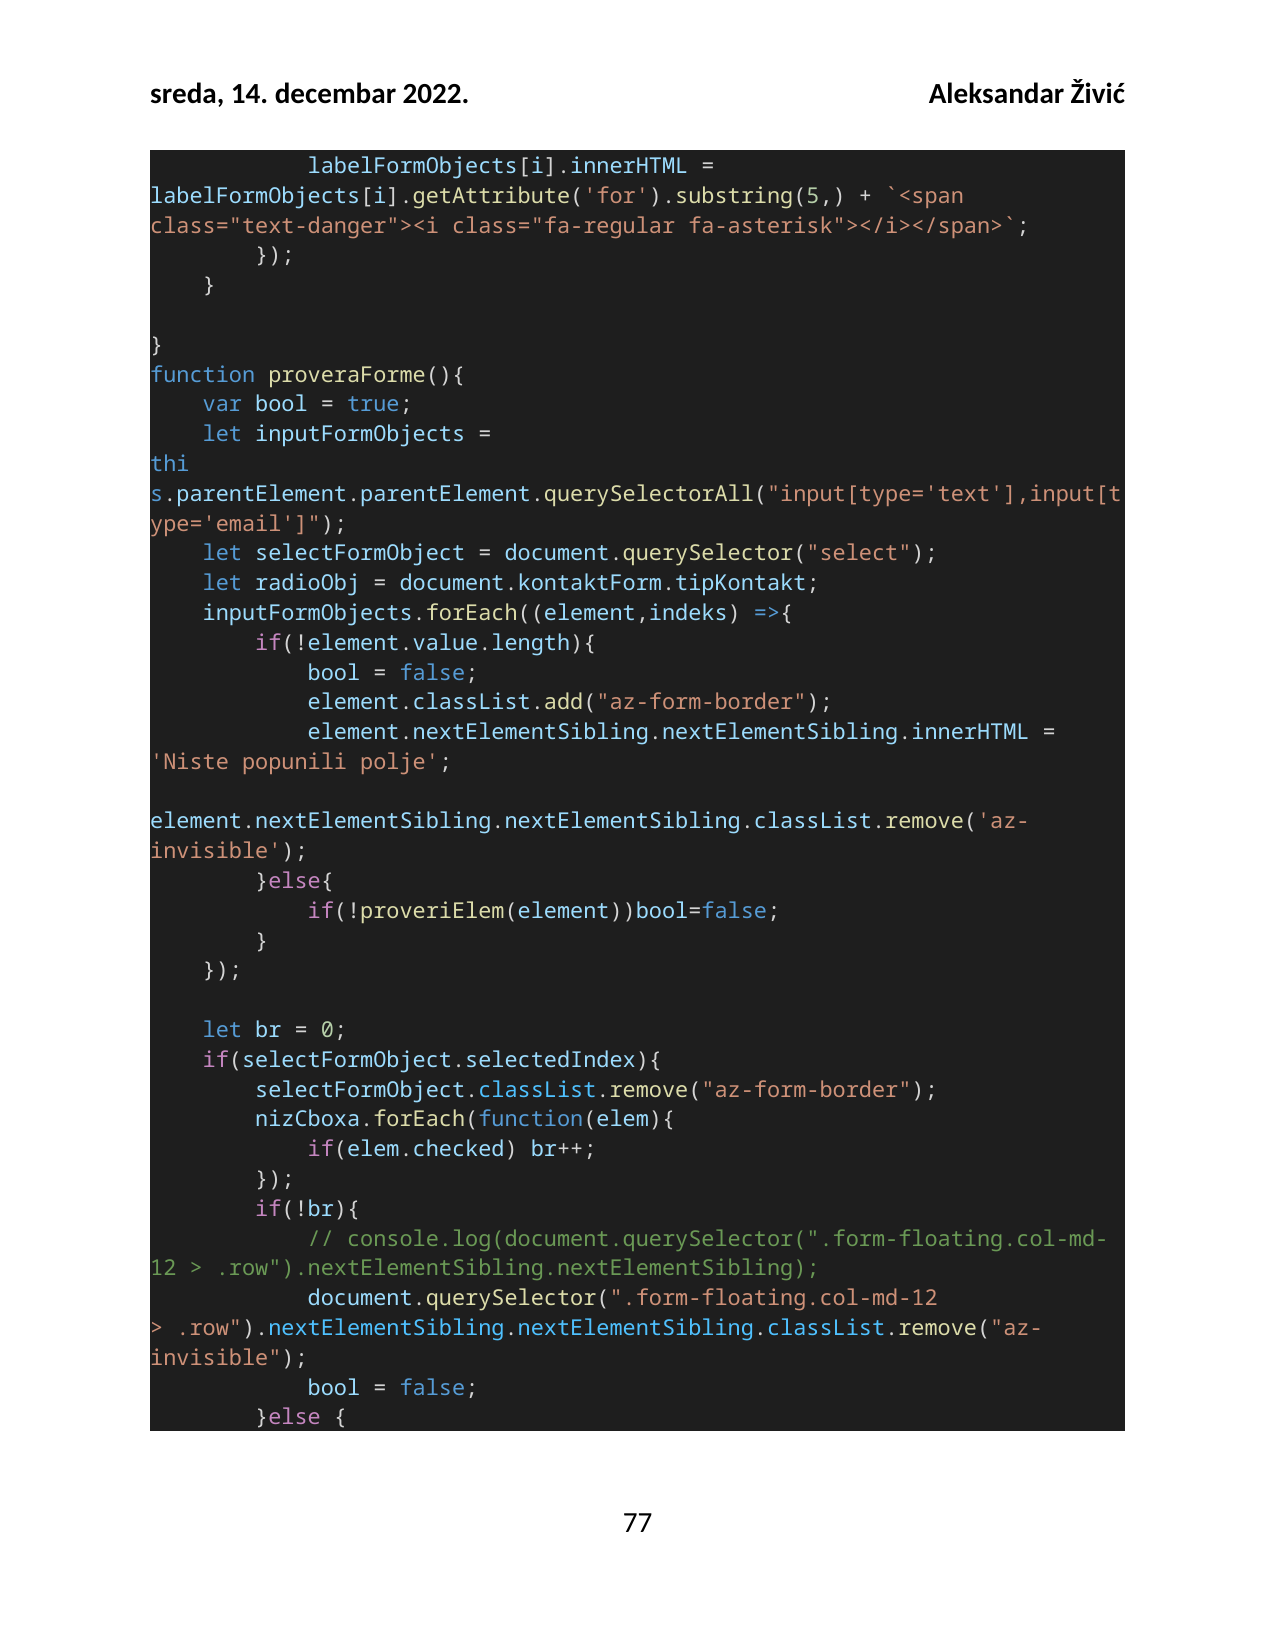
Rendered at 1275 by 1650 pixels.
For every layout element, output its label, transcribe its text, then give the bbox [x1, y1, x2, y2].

text if(elem.checked) br++; [150, 1133, 1125, 1163]
text nizCboxa.forEach(function(elem){ [150, 1103, 1125, 1133]
text if(!proveriElem(element))bool=false; [150, 895, 1125, 924]
text if(!element.value.length){ [150, 627, 1125, 656]
text function proveraForme(){ [150, 358, 1125, 388]
text if(selectFormObject.selectedIndex){ [150, 1044, 1125, 1073]
text labelFormObjects[i].innerHTML = labelFormObjects[i].getAttribute('for').substring(5,) + `<span class="text-danger"><i class="fa-regular fa-asterisk"></i></span>`; [150, 150, 1125, 239]
text if(!br){ [150, 1193, 1125, 1222]
text element.nextElementSibling.nextElementSibling.innerHTML = 'Niste popunili polje'; [150, 716, 1125, 776]
text element.nextElementSibling.nextElementSibling.classList.remove('az-invisible'); [150, 776, 1125, 865]
text }else{ [150, 865, 1125, 895]
text document.querySelector(".form-floating.col-md-12 > .row").nextElementSibling.nextElementSibling.classList.remove("az-invisible"); [150, 1282, 1125, 1371]
text }); [150, 1163, 1125, 1193]
text let radioObj = document.kontaktForm.tipKontakt; [150, 567, 1125, 597]
text } [150, 924, 1125, 954]
text } [150, 269, 1125, 299]
text element.classList.add("az-form-border"); [150, 686, 1125, 716]
text inputFormObjects.forEach((element,indeks) =>{ [150, 597, 1125, 627]
text let inputFormObjects = this.parentElement.parentElement.querySelectorAll("input[type='text'],input[type='email']"); [150, 418, 1125, 537]
text let selectFormObject = document.querySelector("select"); [150, 537, 1125, 567]
text }); [150, 954, 1125, 984]
text bool = false; [150, 656, 1125, 686]
text selectFormObject.classList.remove("az-form-border"); [150, 1073, 1125, 1103]
text }else { [150, 1401, 1125, 1431]
text } [150, 329, 1125, 358]
text var bool = true; [150, 388, 1125, 418]
text // console.log(document.querySelector(".form-floating.col-md-12 > .row").nextElementSibling.nextElementSibling); [150, 1222, 1125, 1282]
text }); [150, 239, 1125, 269]
text let br = 0; [150, 1014, 1125, 1044]
text bool = false; [150, 1371, 1125, 1401]
